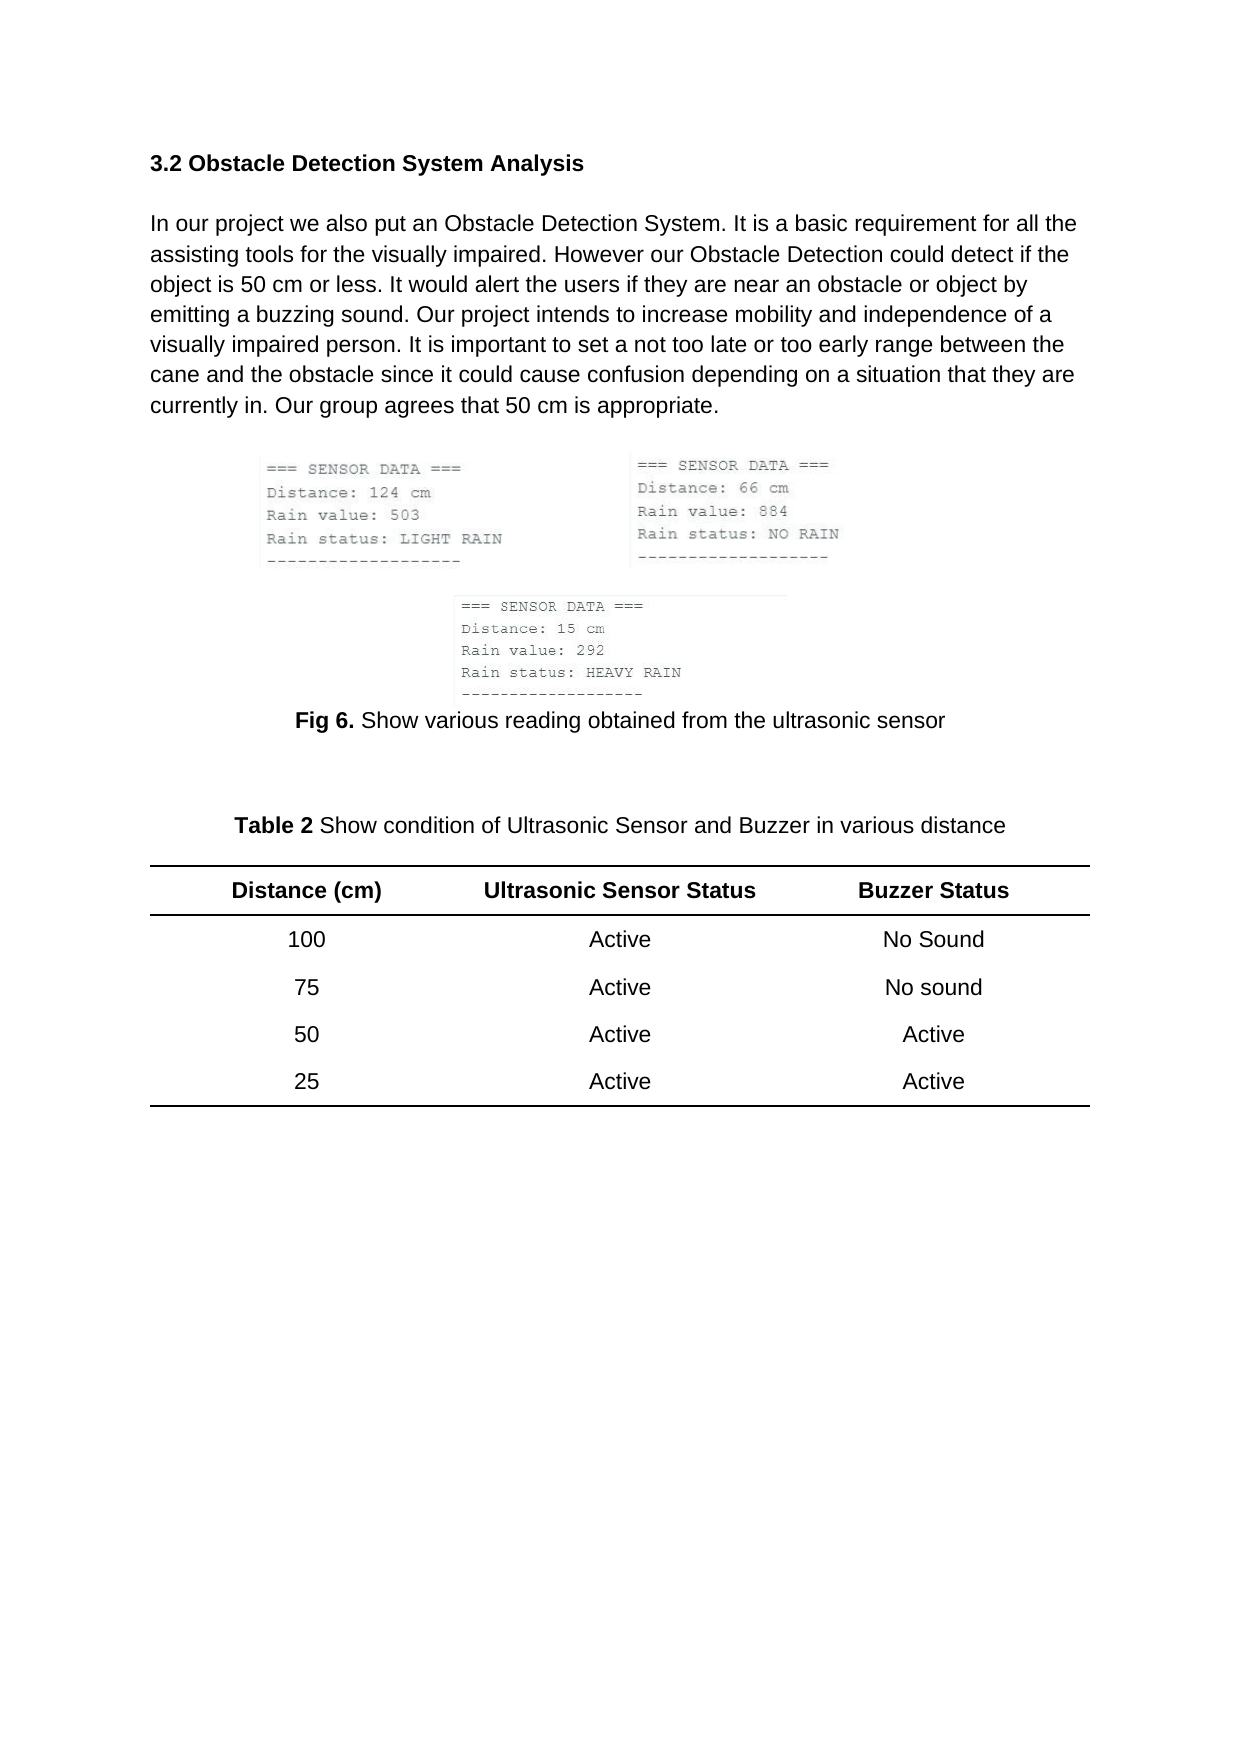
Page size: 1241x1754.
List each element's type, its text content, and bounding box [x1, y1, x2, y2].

table_header Buzzer Status [777, 867, 1090, 914]
table_cell 50 [150, 1010, 463, 1058]
table_cell Active [777, 1058, 1090, 1105]
picture [453, 595, 788, 707]
text In our project we also put an Obstacle Detection System. It is a basic requirement for all the assisting tools for the visually impaired. However our Obstacle Detection could detect if the object is 50 cm or less. It would alert the users if they are near an obstacle or object by emitting a buzzing sound. Our project intends to increase mobility and independence of a visually impaired person. It is important to set a not too late or too early range between the cane and the obstacle since it could cause confusion depending on a situation that they are currently in. Our group agrees that 50 cm is appropriate. [150, 210, 1090, 418]
table_cell Active [463, 1058, 777, 1105]
text Fig 6. Show various reading obtained from the ultrasonic sensor [150, 707, 1090, 733]
table_cell 100 [150, 916, 463, 963]
table_cell 75 [150, 963, 463, 1010]
table_cell No sound [777, 963, 1090, 1010]
table_cell Active [463, 1010, 777, 1058]
table_cell Active [463, 916, 777, 963]
picture [258, 456, 617, 569]
table_cell 25 [150, 1058, 463, 1105]
table_cell Active [777, 1010, 1090, 1058]
subtitle 3.2 Obstacle Detection System Analysis [150, 150, 1090, 176]
picture [629, 452, 982, 569]
text Table 2 Show condition of Ultrasonic Sensor and Buzzer in various distance [150, 812, 1090, 838]
table_header Distance (cm) [150, 867, 463, 914]
table_cell Active [463, 963, 777, 1010]
table_cell No Sound [777, 916, 1090, 963]
table_header Ultrasonic Sensor Status [463, 867, 777, 914]
